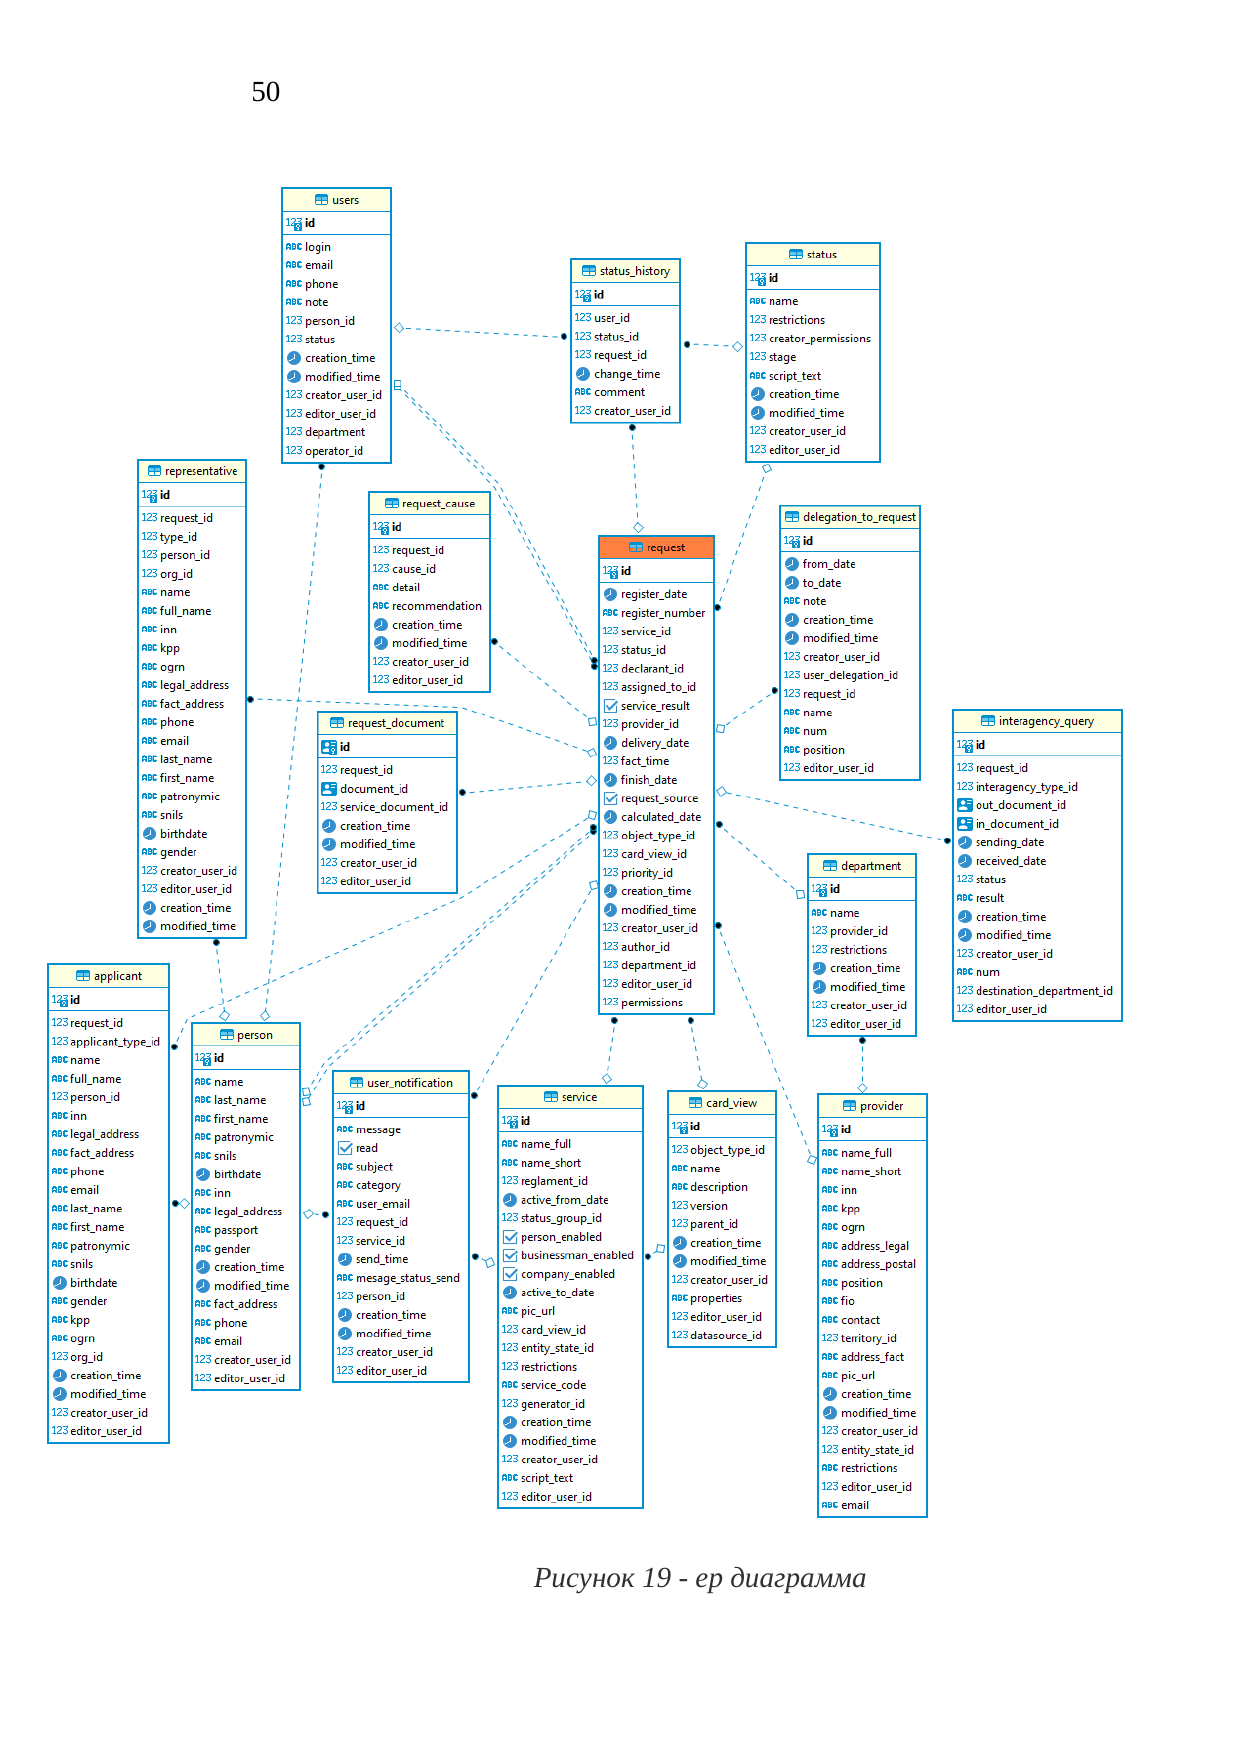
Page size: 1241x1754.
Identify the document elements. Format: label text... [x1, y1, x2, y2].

text Рисунок 19 - ер диаграмма [177, 1560, 1152, 1593]
picture [29, 174, 1144, 1544]
